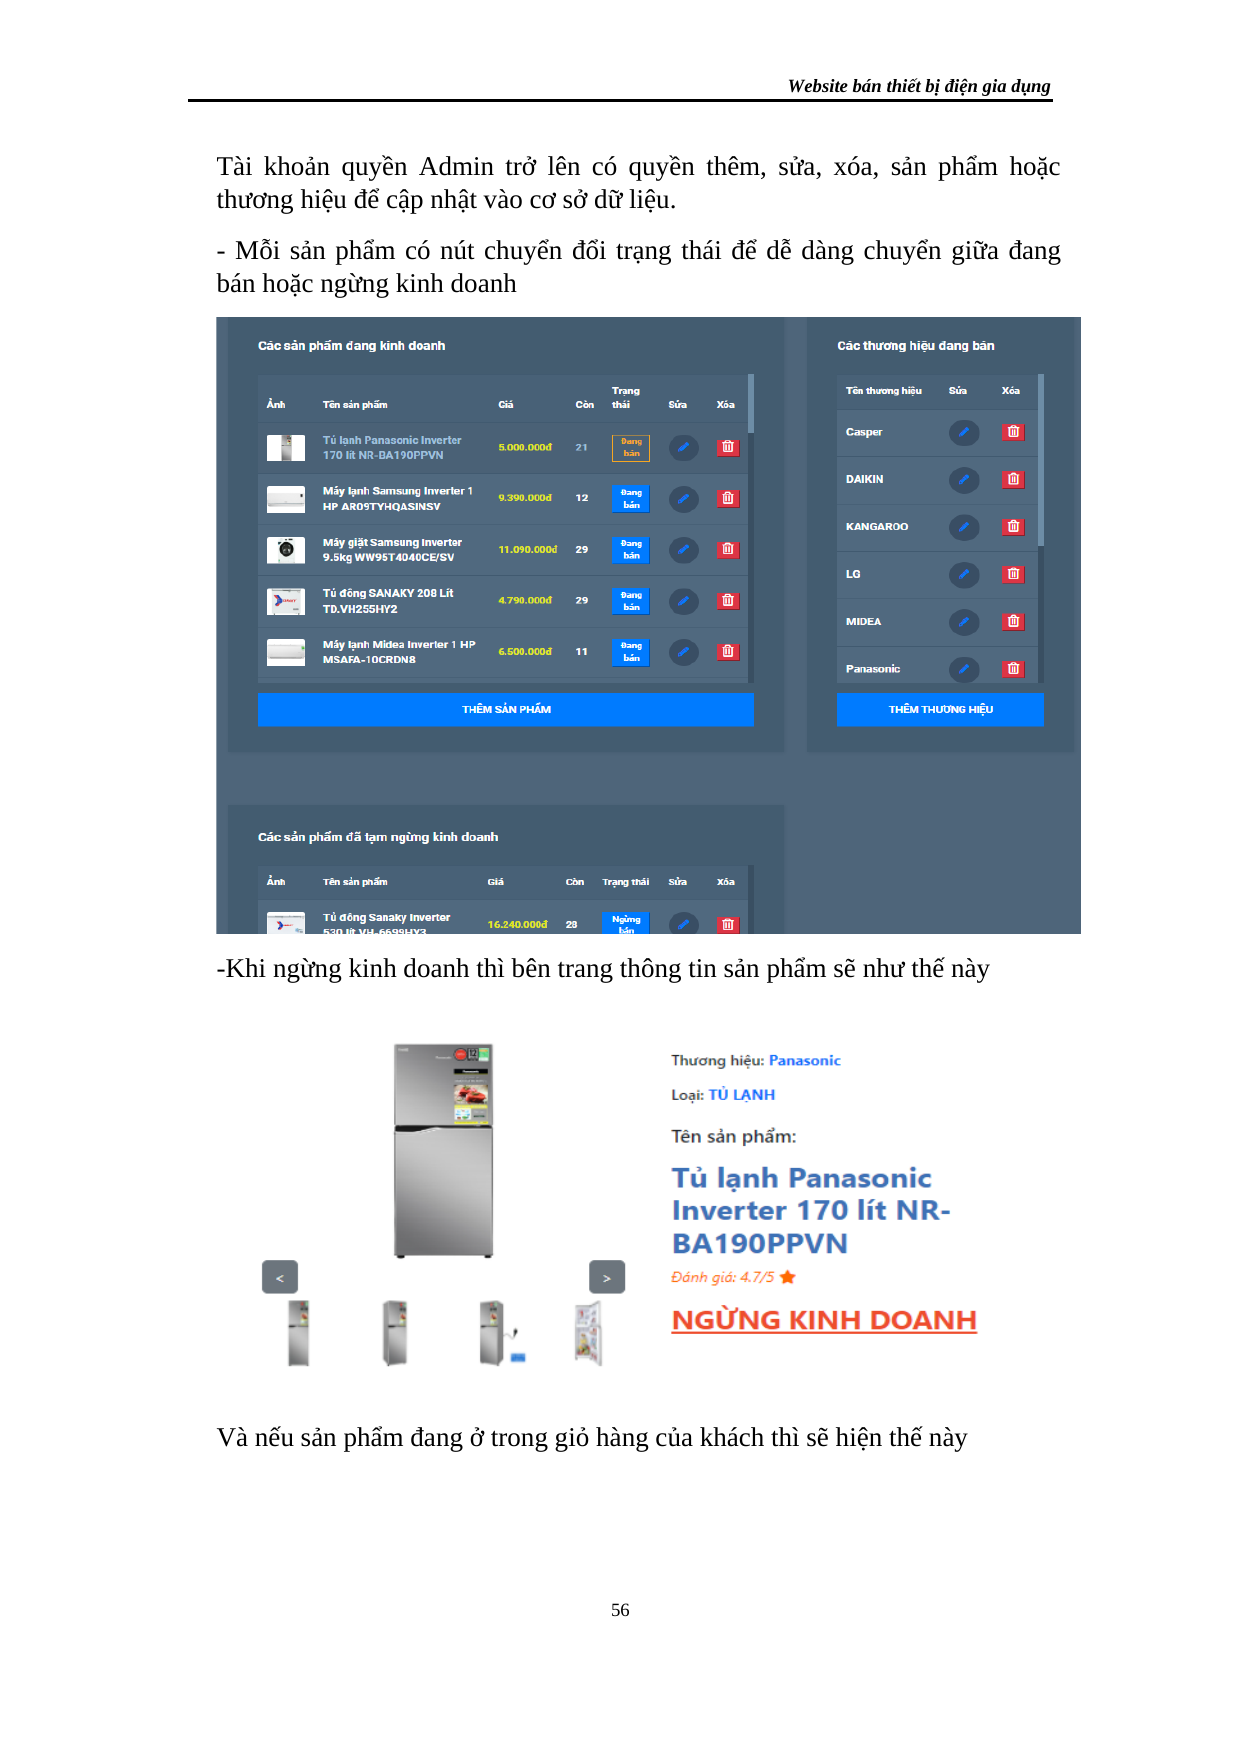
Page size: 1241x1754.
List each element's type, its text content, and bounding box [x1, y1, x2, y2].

picture [216, 1002, 1082, 1402]
picture [216, 317, 1081, 934]
list Tài khoản quyền Admin trở lên có quyền thêm, sửa, xóa, sản phẩm hoặc thương hiệu để cập nhật vào cơ sở dữ liệu. [216, 150, 1062, 215]
list - Mỗi sản phẩm có nút chuyển đổi trạng thái để dễ dàng chuyển giữa đang bán hoặc ngừng kinh doanh [216, 234, 1062, 298]
list -Khi ngừng kinh doanh thì bên trang thông tin sản phẩm sẽ như thế này [216, 952, 1062, 983]
list Và nếu sản phẩm đang ở trong giỏ hàng của khách thì sẽ hiện thế này [216, 1421, 1062, 1452]
